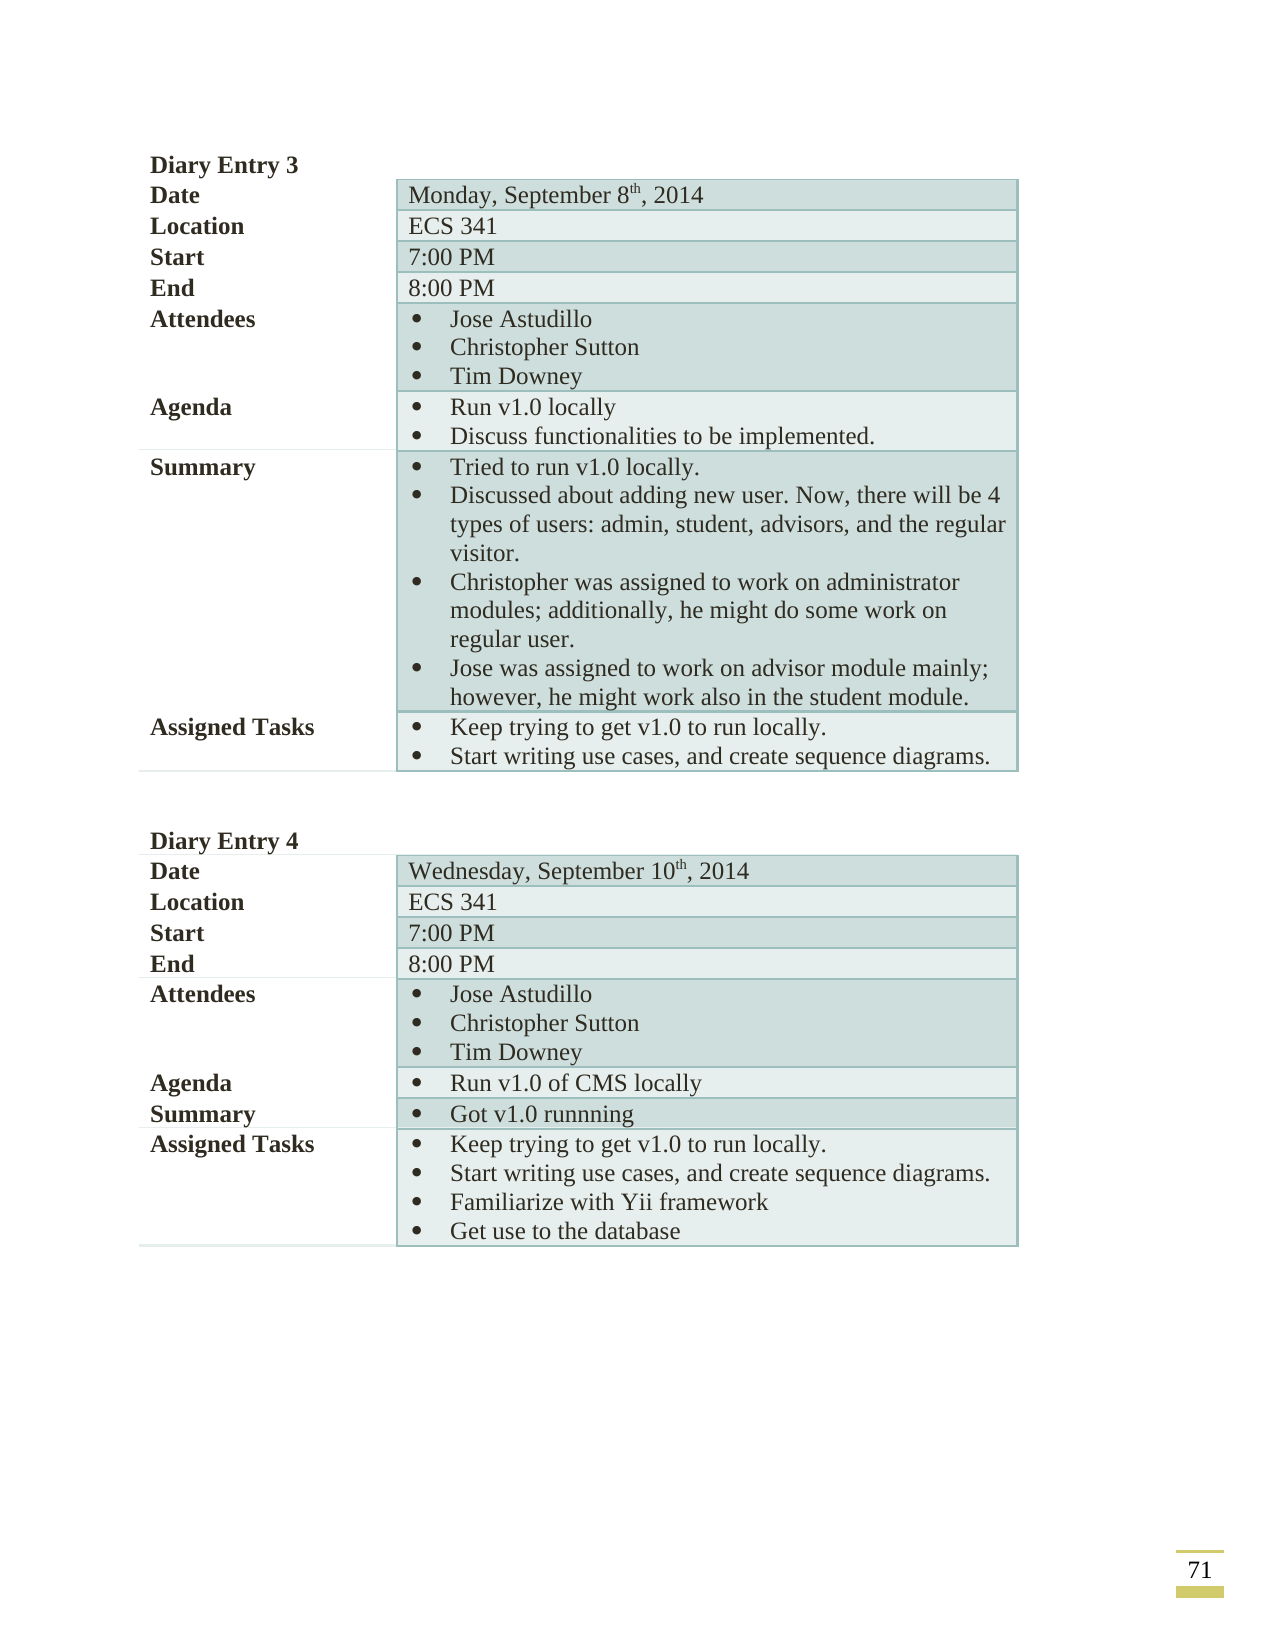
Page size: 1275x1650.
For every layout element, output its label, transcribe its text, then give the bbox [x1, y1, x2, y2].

table_header Diary Entry 4 [139, 826, 1017, 854]
table_cell Agenda [139, 390, 396, 449]
table_cell Assigned Tasks [139, 710, 396, 770]
table_cell Wednesday, September 10th, 2014 [398, 856, 1016, 885]
table_cell ECS 341 [398, 211, 1016, 240]
table_header Diary Entry 3 [139, 150, 1017, 179]
table_cell Assigned Tasks [139, 1128, 396, 1244]
table_cell Summary [139, 450, 396, 710]
table_cell Run v1.0 locally Discuss functionalities to be implemented. [398, 392, 1016, 449]
table_cell Date [139, 855, 396, 885]
table_cell Date [139, 179, 396, 209]
table_cell Attendees [139, 978, 396, 1066]
table_cell Agenda [139, 1066, 396, 1097]
table_cell End [139, 947, 396, 977]
table_cell Location [139, 885, 396, 916]
table_cell Run v1.0 of CMS locally [398, 1068, 1016, 1097]
table_cell Keep trying to get v1.0 to run locally. Start writing use cases, and create sequence diagrams. [398, 713, 1016, 770]
table_cell End [139, 271, 396, 302]
table_cell 7:00 PM [398, 242, 1016, 271]
table_cell 7:00 PM [398, 918, 1016, 947]
table_cell ECS 341 [398, 887, 1016, 916]
table_cell Jose Astudillo Christopher Sutton Tim Downey [398, 304, 1016, 390]
table_cell Keep trying to get v1.0 to run locally. Start writing use cases, and create sequence diagrams. Familiarize with Yii framework Get use to the database [398, 1130, 1016, 1244]
table_cell Tried to run v1.0 locally. Discussed about adding new user. Now, there will be 4 types of users: admin, student, advisors, and the regular visitor. Christopher was assigned to work on administrator modules; additionally, he might do some work on regular user. Jose was assigned to work on advisor module mainly; however, he might work also in the student module. [398, 452, 1016, 710]
table_cell Location [139, 209, 396, 240]
table_cell Summary [139, 1097, 396, 1127]
table_cell Jose Astudillo Christopher Sutton Tim Downey [398, 980, 1016, 1066]
table_cell 8:00 PM [398, 273, 1016, 302]
table_cell Monday, September 8th, 2014 [398, 180, 1016, 209]
table_cell Attendees [139, 302, 396, 390]
table_cell 8:00 PM [398, 949, 1016, 977]
table_cell Start [139, 916, 396, 947]
table_cell Start [139, 240, 396, 271]
table_cell Got v1.0 runnning [398, 1099, 1016, 1127]
